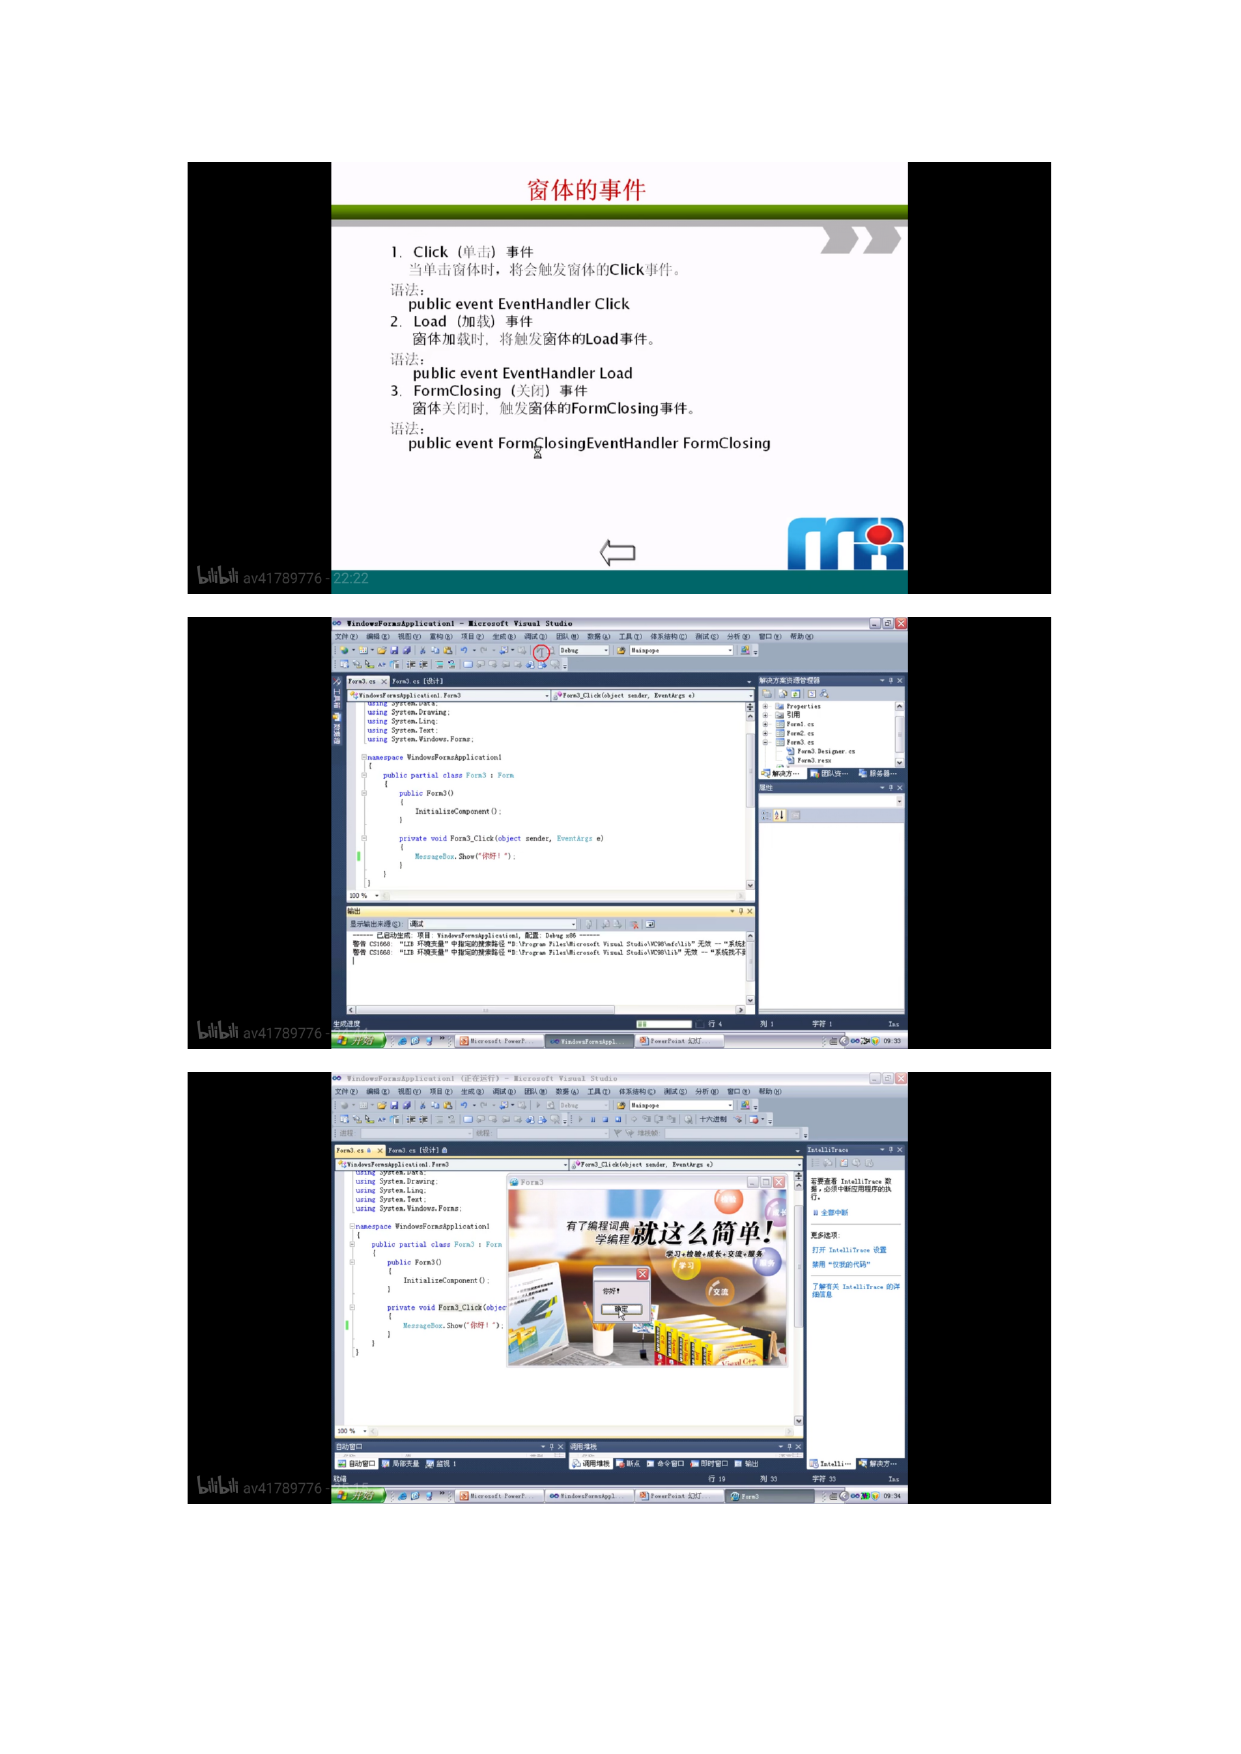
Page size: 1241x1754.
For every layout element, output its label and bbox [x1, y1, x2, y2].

picture [187, 617, 1052, 1049]
picture [187, 1072, 1052, 1504]
picture [187, 162, 1052, 594]
